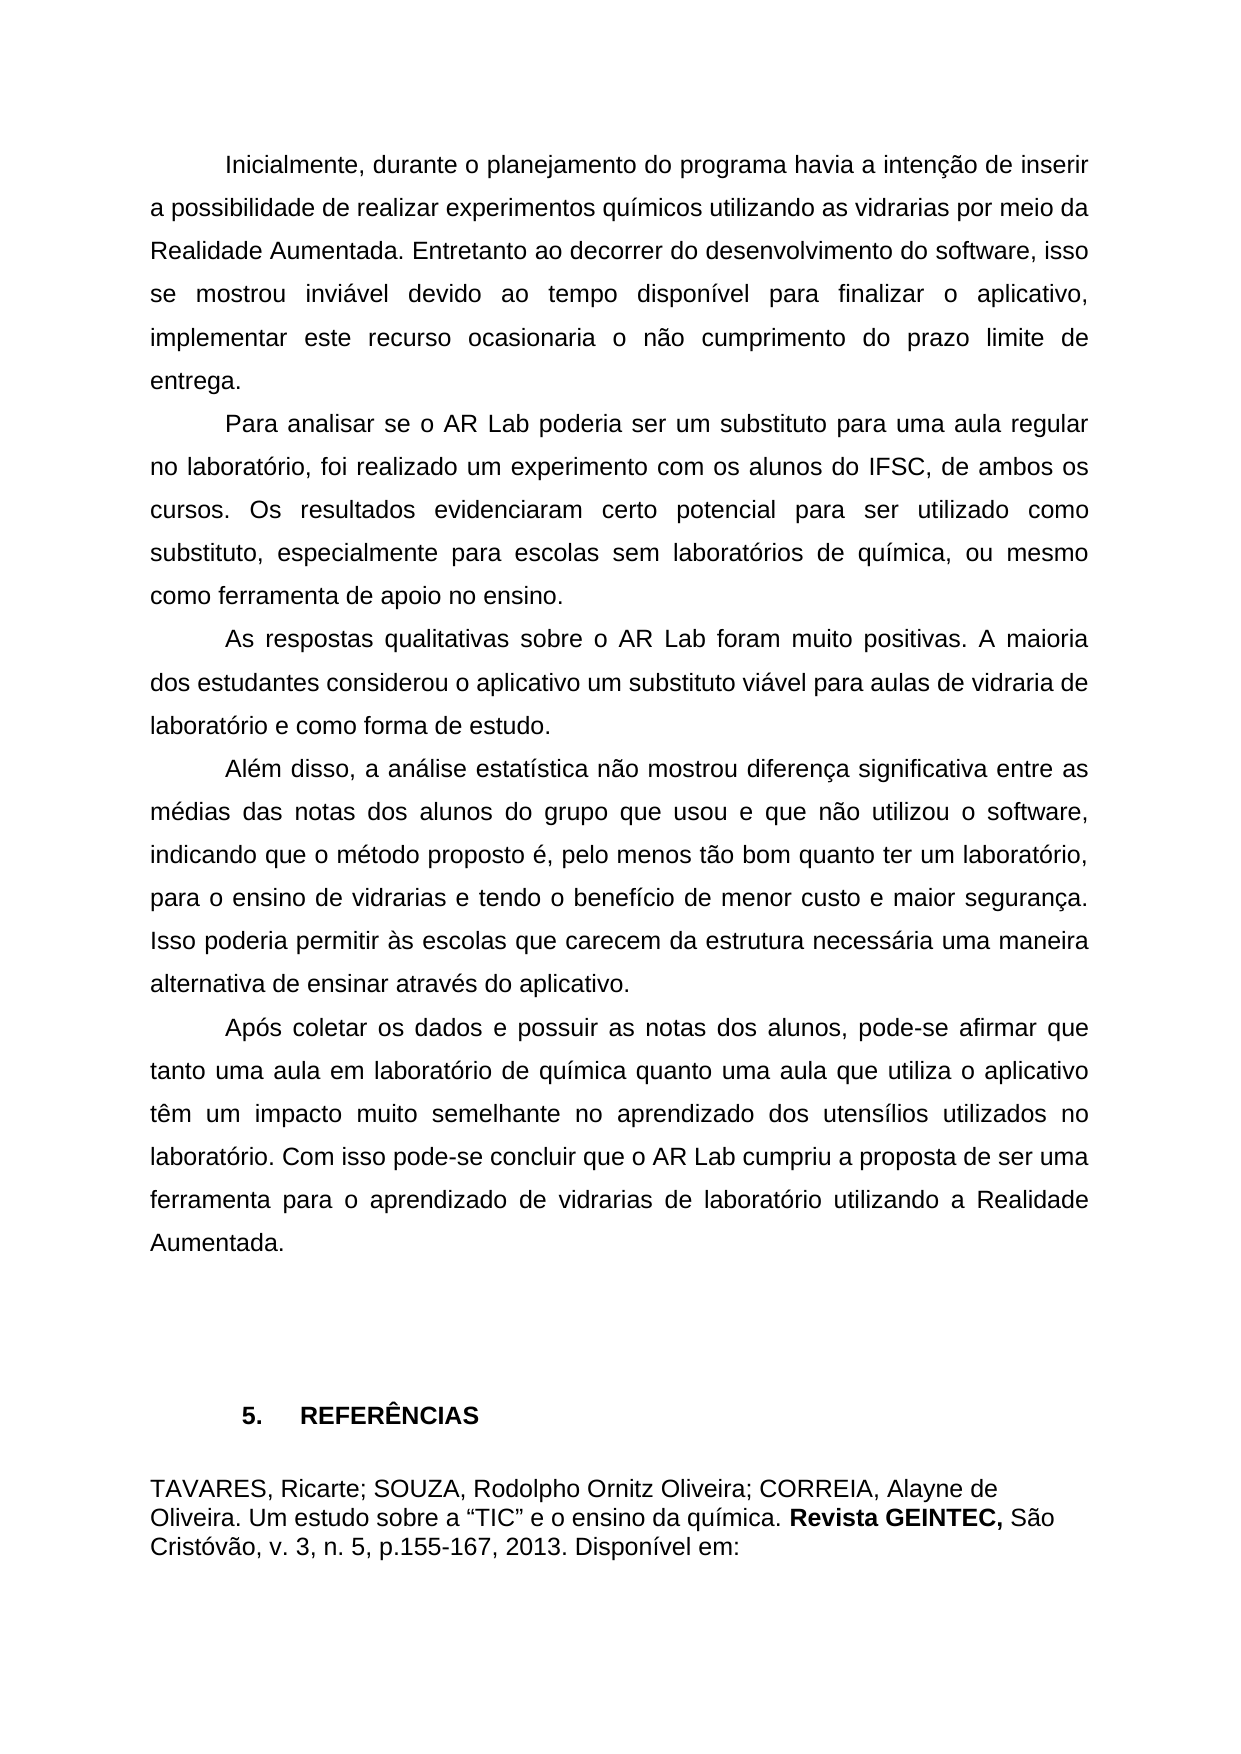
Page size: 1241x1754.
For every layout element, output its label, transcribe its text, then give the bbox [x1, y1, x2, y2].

subtitle REFERÊNCIAS [262, 1401, 1090, 1429]
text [150, 1474, 1090, 1560]
text Inicialmente, durante o planejamento do programa havia a intenção de inserir a possibilidade de realizar experimentos químicos utilizando as vidrarias por meio da Realidade Aumentada. Entretanto ao decorrer do desenvolvimento do software, isso se mostrou inviável devido ao tempo disponível para finalizar o aplicativo, implementar este recurso ocasionaria o não cumprimento do prazo limite de entrega. [150, 150, 1090, 394]
text Além disso, a análise estatística não mostrou diferença significativa entre as médias das notas dos alunos do grupo que usou e que não utilizou o software, indicando que o método proposto é, pelo menos tão bom quanto ter um laboratório, para o ensino de vidrarias e tendo o benefício de menor custo e maior segurança. Isso poderia permitir às escolas que carecem da estrutura necessária uma maneira alternativa de ensinar através do aplicativo. [150, 754, 1090, 998]
text Após coletar os dados e possuir as notas dos alunos, pode-se afirmar que tanto uma aula em laboratório de química quanto uma aula que utiliza o aplicativo têm um impacto muito semelhante no aprendizado dos utensílios utilizados no laboratório. Com isso pode-se concluir que o AR Lab cumpriu a proposta de ser uma ferramenta para o aprendizado de vidrarias de laboratório utilizando a Realidade Aumentada. [150, 1012, 1090, 1257]
text Para analisar se o AR Lab poderia ser um substituto para uma aula regular no laboratório, foi realizado um experimento com os alunos do IFSC, de ambos os cursos. Os resultados evidenciaram certo potencial para ser utilizado como substituto, especialmente para escolas sem laboratórios de química, ou mesmo como ferramenta de apoio no ensino. [150, 409, 1090, 610]
text As respostas qualitativas sobre o AR Lab foram muito positivas. A maioria dos estudantes considerou o aplicativo um substituto viável para aulas de vidraria de laboratório e como forma de estudo. [150, 624, 1090, 739]
